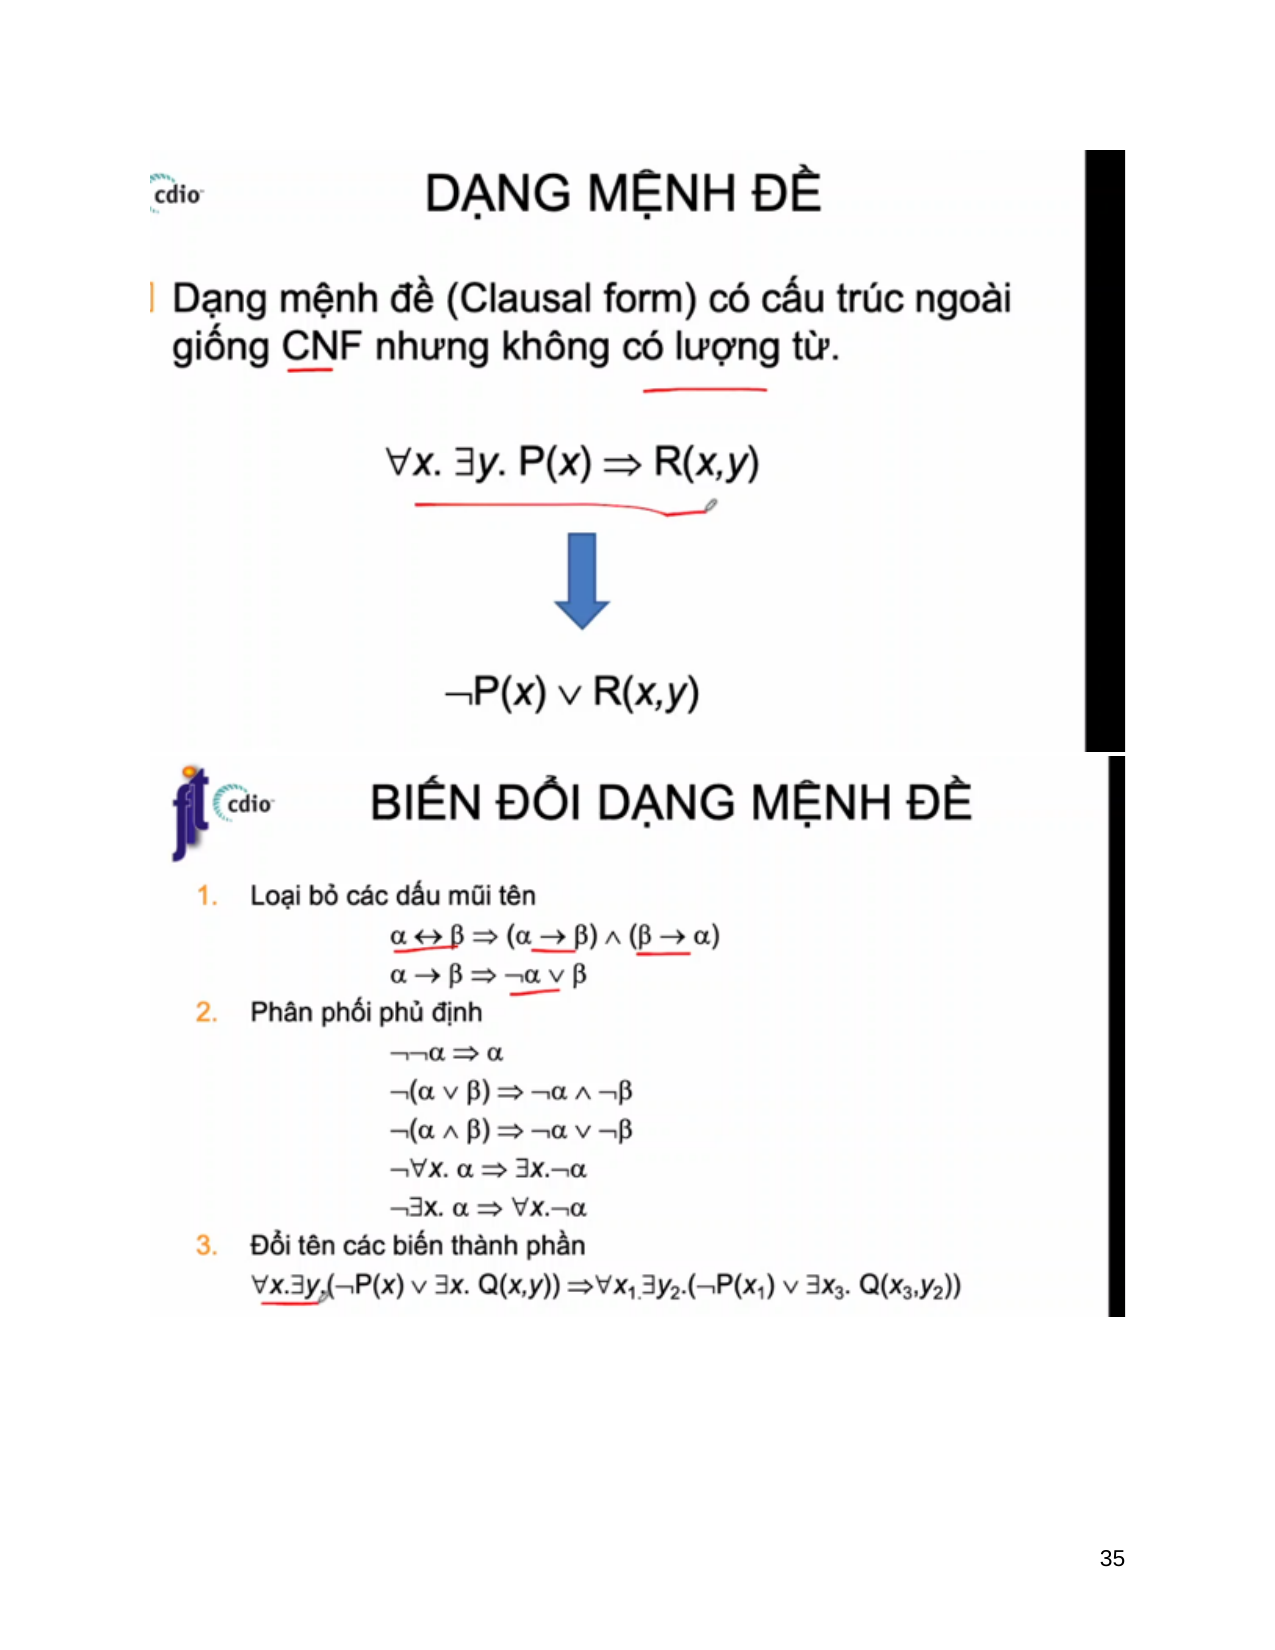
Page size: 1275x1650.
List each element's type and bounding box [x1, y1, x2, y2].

picture [150, 756, 1125, 1317]
picture [150, 150, 1125, 752]
